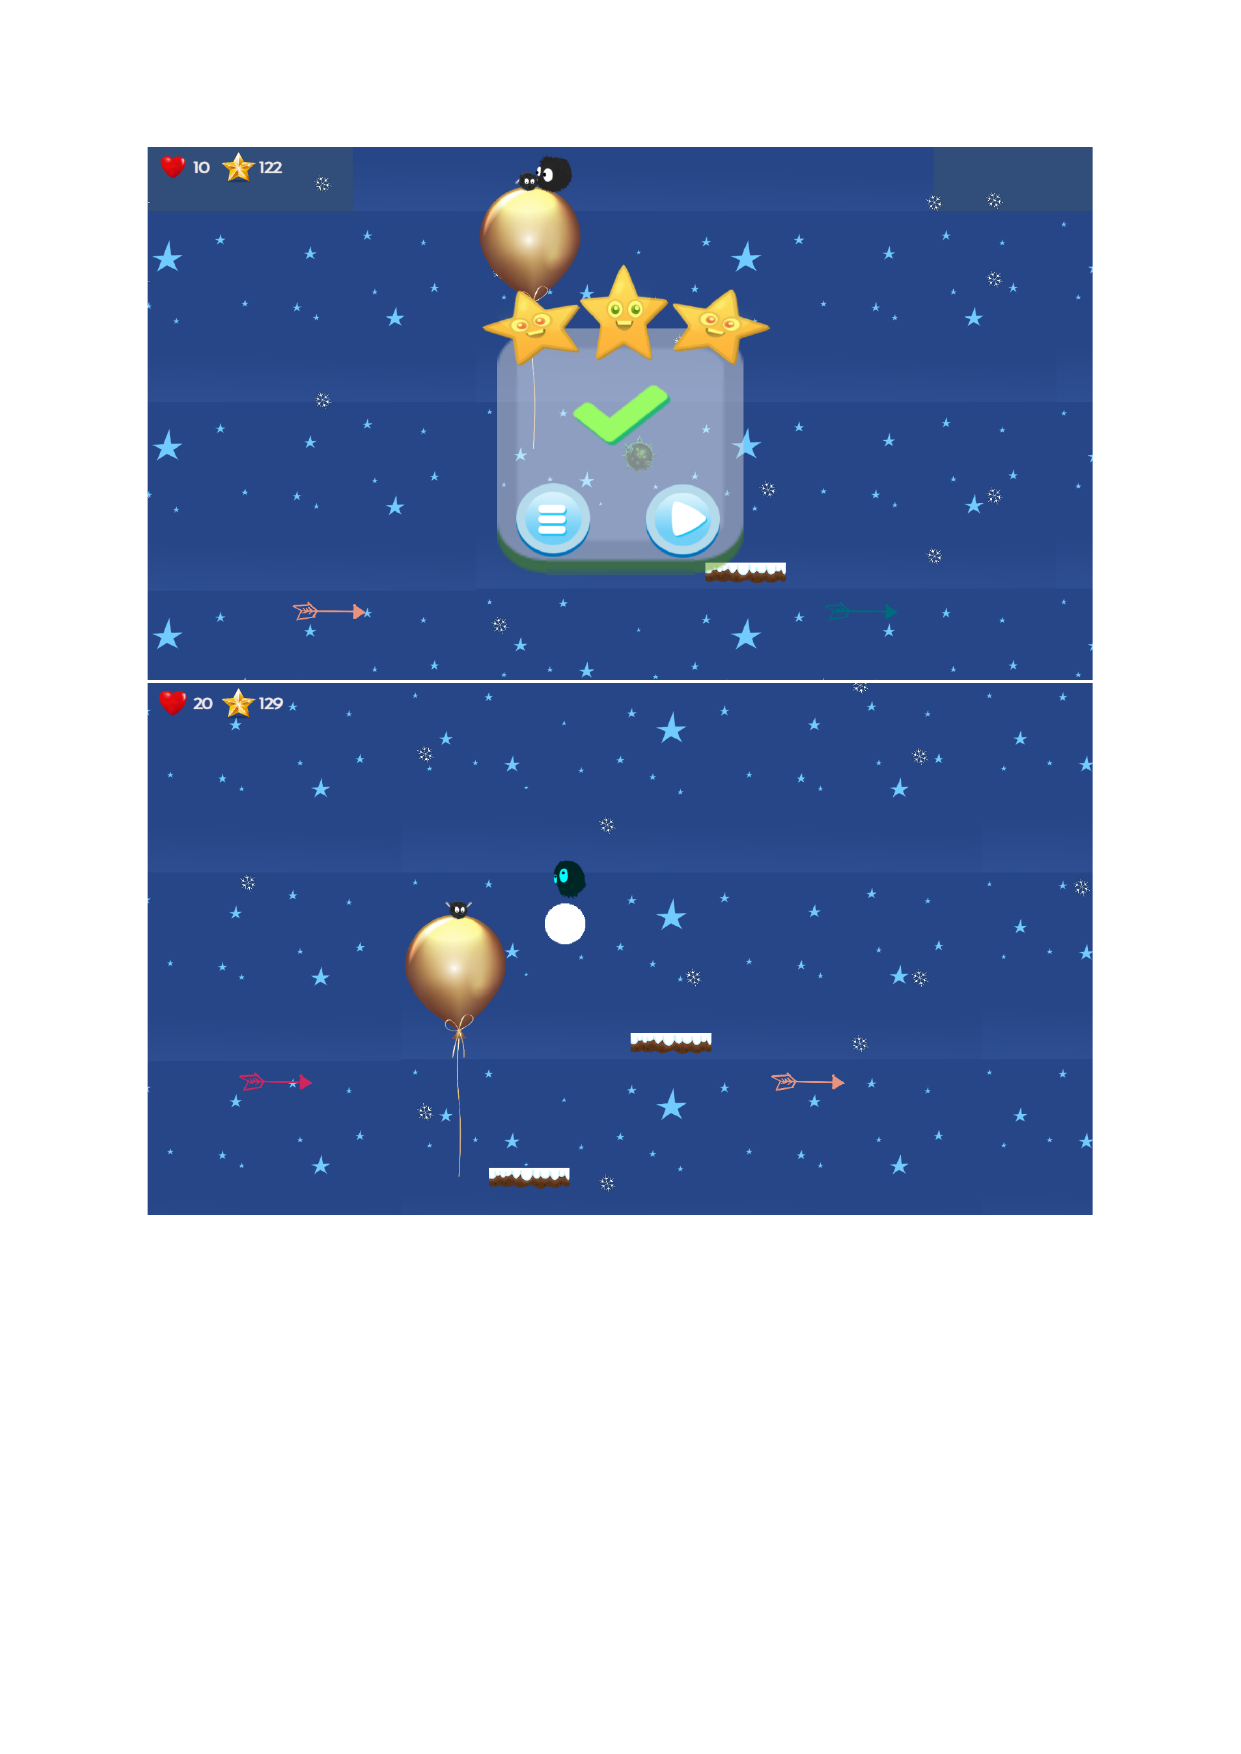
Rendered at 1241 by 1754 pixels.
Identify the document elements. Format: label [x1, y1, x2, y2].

picture [147, 147, 1093, 680]
picture [147, 683, 1093, 1215]
